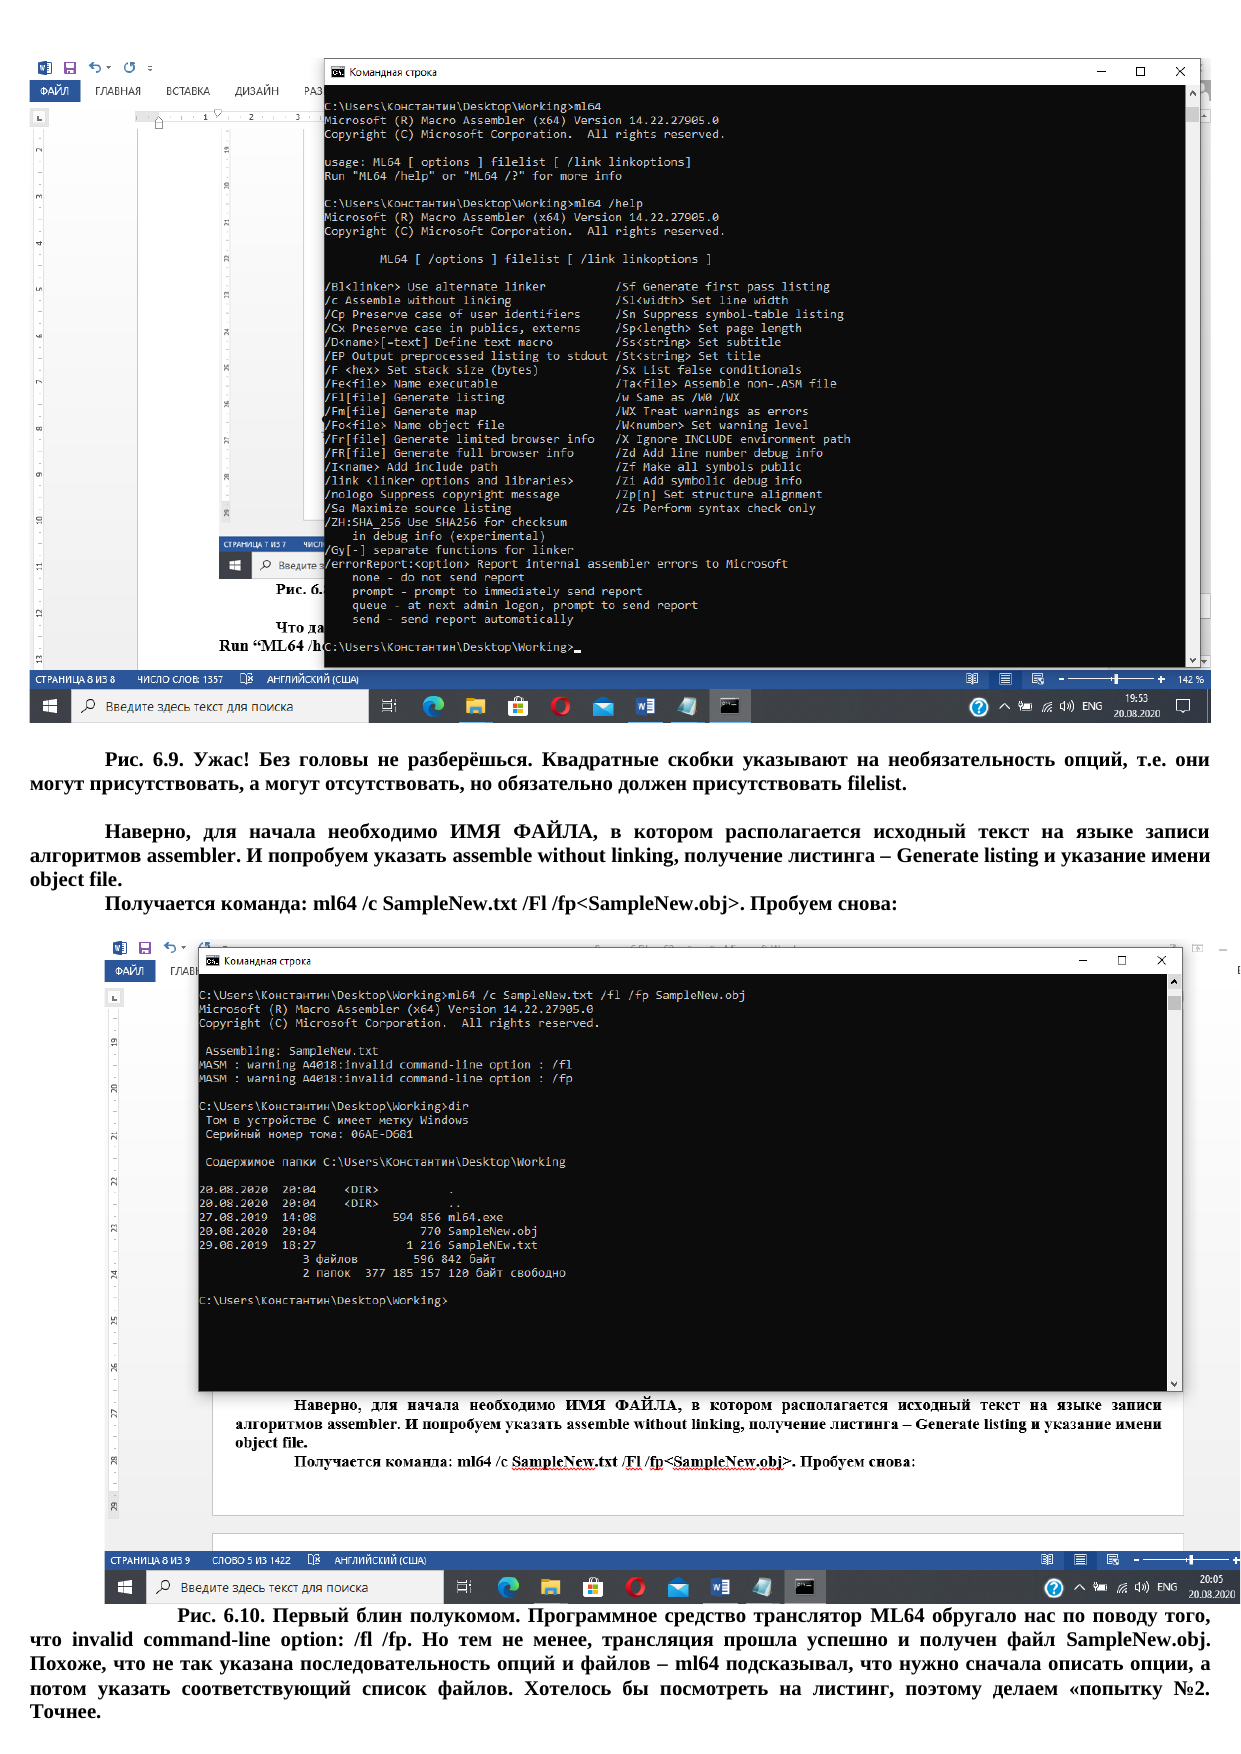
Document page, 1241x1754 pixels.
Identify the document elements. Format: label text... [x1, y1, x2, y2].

picture [104, 939, 1241, 1604]
text Рис. 6.10. Первый блин полукомом. Программное средство транслятор ML64 обругало нас по поводу того, что invalid command-line option: /fl /fp. Но тем не менее, трансляция прошла успешно и получен файл SampleNew.obj. Похоже, что не так указана последовательность опций и файлов – ml64 подсказывал, что нужно сначала описать опции, а потом указать соответствующий список файлов. Хотелось бы посмотреть на листинг, поэтому делаем «попытку №2. Точнее. [29, 1603, 1211, 1723]
text Наверно, для начала необходимо ИМЯ ФАЙЛА, в котором располагается исходный текст на языке записи алгоритмов assembler. И попробуем указать assemble without linking, получение листинга – Generate listing и указание имени object file. [29, 819, 1211, 891]
text Получается команда: ml64 /c SampleNew.txt /Fl /fp<SampleNew.obj>. Пробуем снова: [29, 891, 1211, 915]
picture [29, 58, 1211, 723]
text Рис. 6.9. Ужас! Без головы не разберёшься. Квадратные скобки указывают на необязательность опций, т.е. они могут присутствовать, а могут отсутствовать, но обязательно должен присутствовать filelist. [29, 747, 1211, 795]
